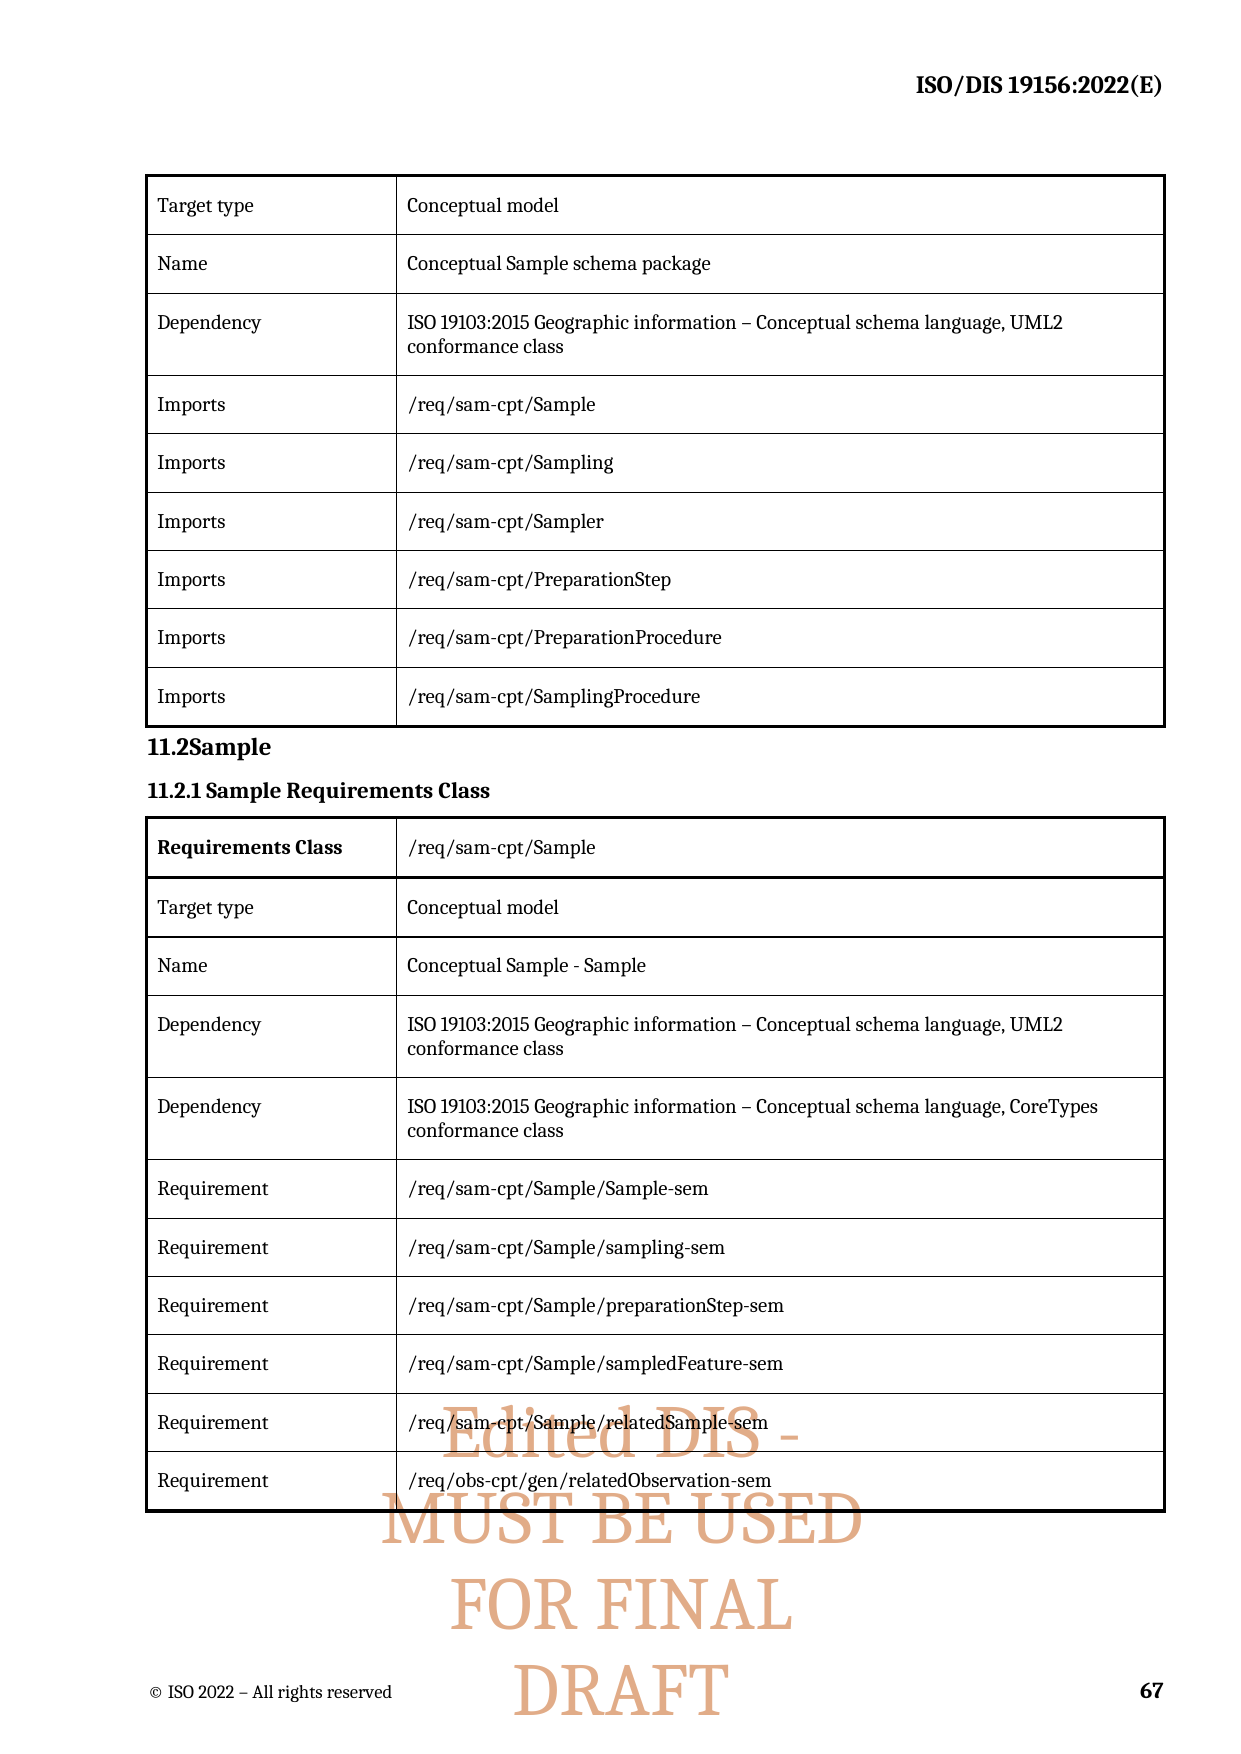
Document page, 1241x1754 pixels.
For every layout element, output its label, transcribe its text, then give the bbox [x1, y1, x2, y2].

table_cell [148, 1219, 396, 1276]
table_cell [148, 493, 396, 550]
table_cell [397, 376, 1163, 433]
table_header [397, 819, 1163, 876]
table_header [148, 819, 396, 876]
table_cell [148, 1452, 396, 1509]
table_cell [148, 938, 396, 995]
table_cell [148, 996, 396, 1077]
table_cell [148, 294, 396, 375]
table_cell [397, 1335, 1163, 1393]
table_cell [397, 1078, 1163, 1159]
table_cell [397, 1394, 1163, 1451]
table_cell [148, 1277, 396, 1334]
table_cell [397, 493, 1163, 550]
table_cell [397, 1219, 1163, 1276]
subtitle Sample Requirements Class [148, 779, 1163, 803]
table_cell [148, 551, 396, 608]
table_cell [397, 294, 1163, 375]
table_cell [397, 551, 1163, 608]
subtitle Sample [148, 734, 1163, 760]
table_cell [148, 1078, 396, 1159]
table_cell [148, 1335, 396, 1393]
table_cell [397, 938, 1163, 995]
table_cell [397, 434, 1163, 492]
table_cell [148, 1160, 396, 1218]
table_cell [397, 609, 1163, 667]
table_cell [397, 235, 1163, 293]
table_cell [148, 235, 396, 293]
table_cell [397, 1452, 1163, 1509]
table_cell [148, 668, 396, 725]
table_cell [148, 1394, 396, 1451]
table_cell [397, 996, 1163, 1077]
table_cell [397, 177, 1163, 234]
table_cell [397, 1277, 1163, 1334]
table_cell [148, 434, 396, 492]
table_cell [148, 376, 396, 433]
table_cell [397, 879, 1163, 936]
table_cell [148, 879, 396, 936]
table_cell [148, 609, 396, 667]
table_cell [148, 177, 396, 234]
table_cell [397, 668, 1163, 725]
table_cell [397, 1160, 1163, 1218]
